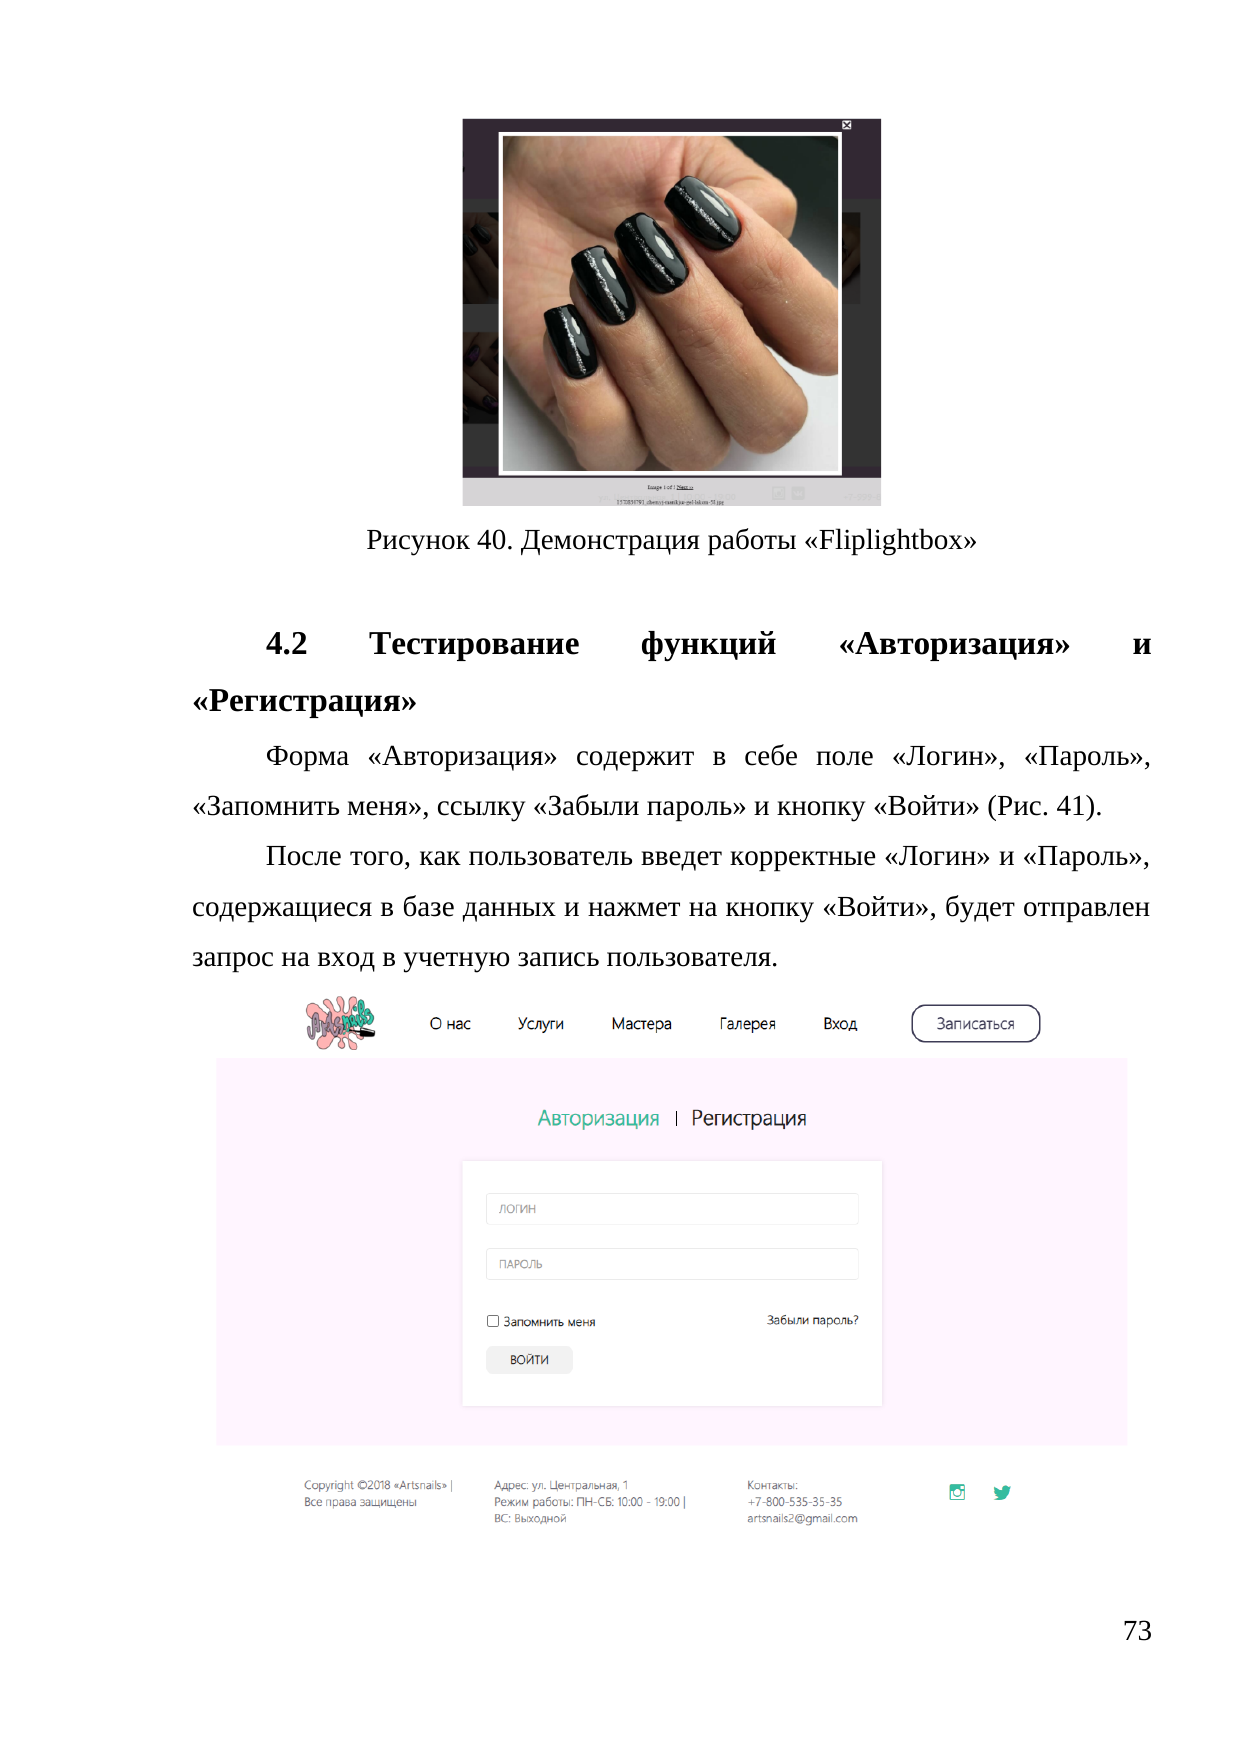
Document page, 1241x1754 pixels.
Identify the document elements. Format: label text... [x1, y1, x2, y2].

picture [462, 118, 882, 506]
text Рисунок 40. Демонстрация работы «Fliplightbox» [192, 522, 1152, 556]
text Форма «Авторизация» содержит в себе поле «Логин», «Пароль», «Запомнить меня», ссылку «Забыли пароль» и кнопку «Войти» (Рис. 41). [192, 738, 1152, 822]
text 4.2 Тестирование функций «Авторизация» и «Регистрация» [192, 623, 1152, 719]
picture [216, 989, 1128, 1579]
text После того, как пользователь введет корректные «Логин» и «Пароль», содержащиеся в базе данных и нажмет на кнопку «Войти», будет отправлен запрос на вход в учетную запись пользователя. [192, 838, 1152, 973]
